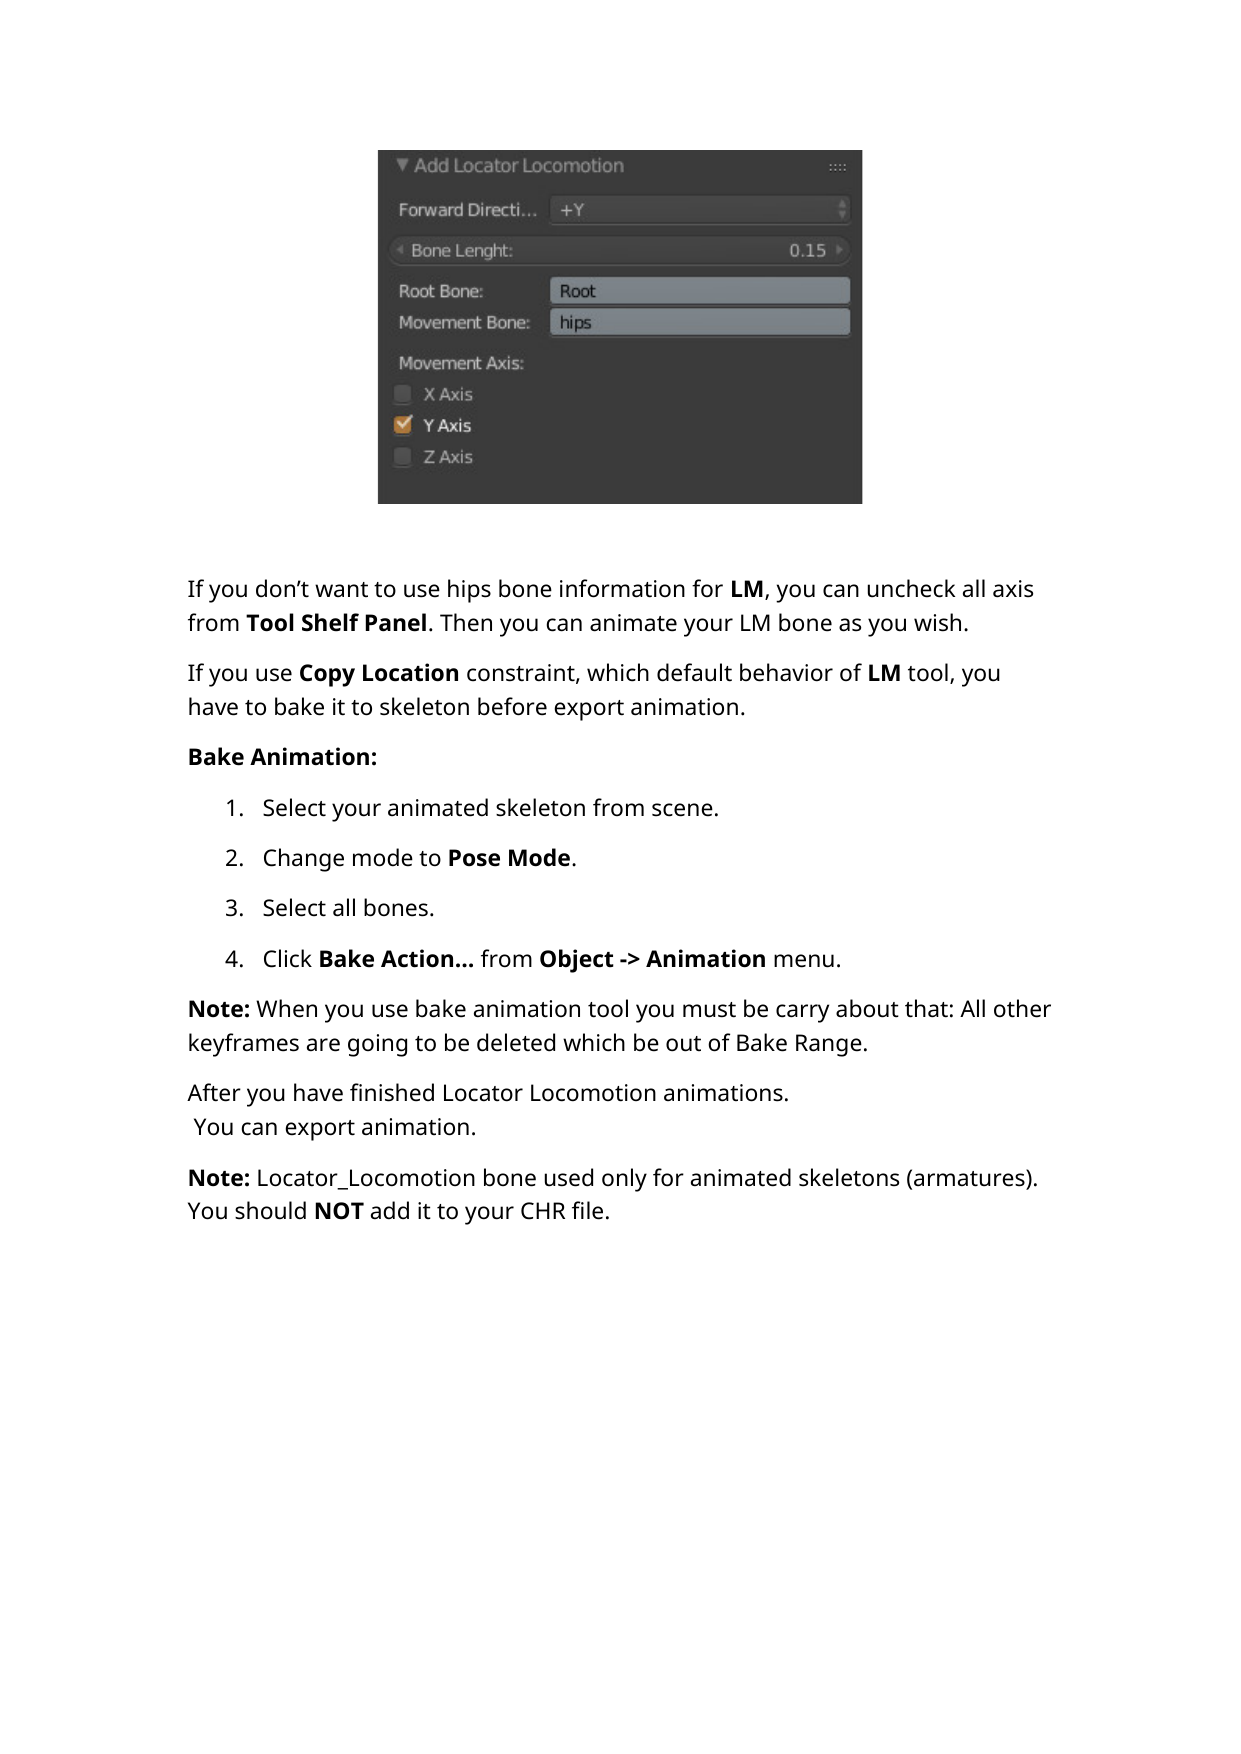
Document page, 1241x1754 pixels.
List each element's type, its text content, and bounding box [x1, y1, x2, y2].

text If you don’t want to use hips bone information for LM, you can uncheck all axis from Tool Shelf Panel. Then you can animate your LM bone as you wish. [187, 573, 1053, 638]
picture [377, 150, 863, 504]
list Click Bake Action… from Object -> Animation menu. [225, 943, 1053, 974]
text Note: Locator_Locomotion bone used only for animated skeletons (armatures). You should NOT add it to your CHR file. [187, 1161, 1053, 1226]
text After you have finished Locator Locomotion animations. You can export animation. [187, 1077, 1053, 1142]
list Change mode to Pose Mode. [225, 842, 1053, 873]
text Note: When you use bake animation tool you must be carry about that: All other keyframes are going to be deleted which be out of Bake Range. [187, 993, 1053, 1058]
text If you use Copy Location constraint, which default behavior of LM tool, you have to bake it to skeleton before export animation. [187, 657, 1053, 722]
list Select all bones. [225, 892, 1053, 923]
list Select your animated skeleton from scene. [225, 791, 1053, 823]
text Bake Animation: [187, 741, 1053, 772]
